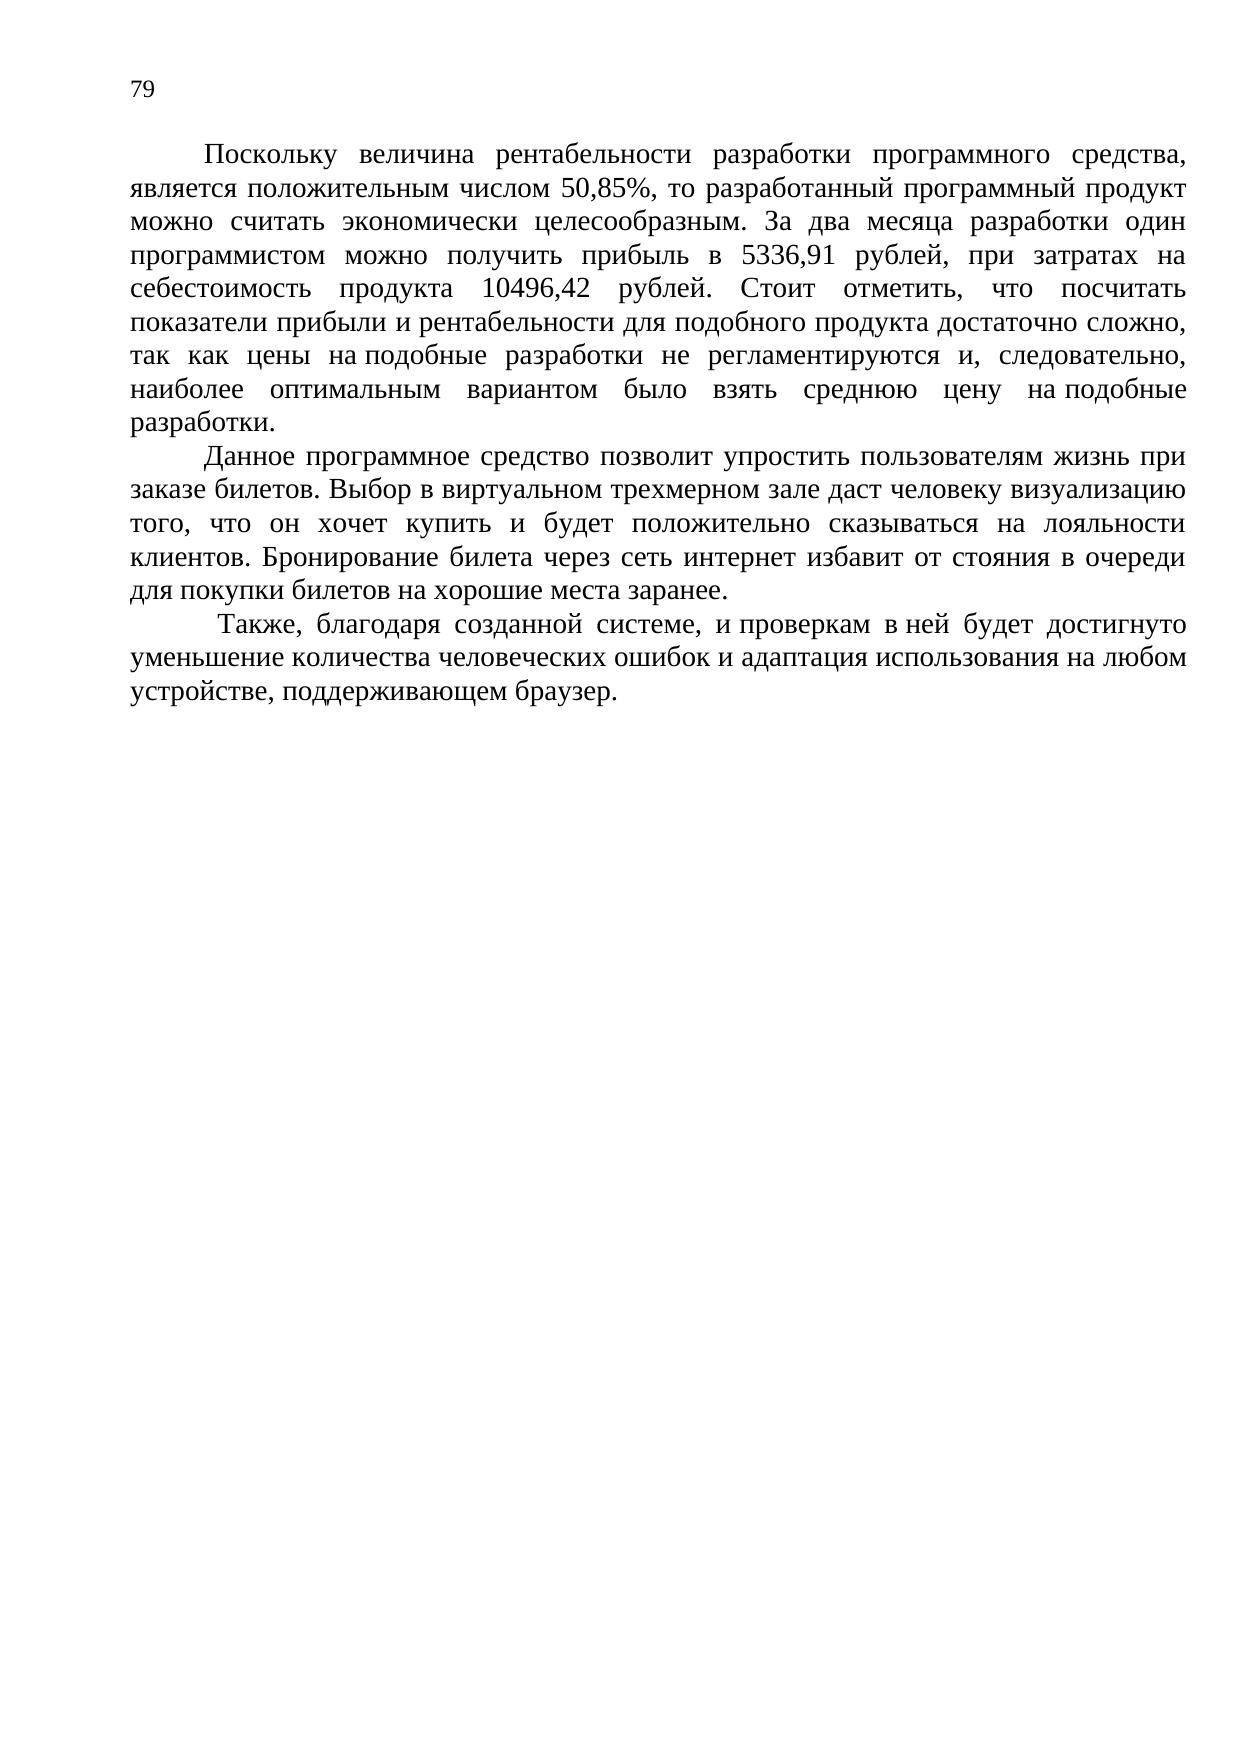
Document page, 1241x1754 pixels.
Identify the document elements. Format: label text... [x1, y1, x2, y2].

text Данное программное средство позволит упростить пользователям жизнь при заказе билетов. Выбор в виртуальном трехмерном зале даст человеку визуализацию того, что он хочет купить и будет положительно сказываться на лояльности клиентов. Бронирование билета через сеть интернет избавит от стояния в очереди для покупки билетов на хорошие места заранее. [130, 438, 1187, 606]
text Также, благодаря созданной системе, и проверкам в ней будет достигнуто уменьшение количества человеческих ошибок и адаптация использования на любом устройстве, поддерживающем браузер. [130, 606, 1187, 706]
text Поскольку величина рентабельности разработки программного средства, является положительным числом 50,85%, то разработанный программный продукт можно считать экономически целесообразным. За два месяца разработки один программистом можно получить прибыль в 5336,91 рублей, при затратах на себестоимость продукта 10496,42 рублей. Стоит отметить, что посчитать показатели прибыли и рентабельности для подобного продукта достаточно сложно, так как цены на подобные разработки не регламентируются и, следовательно, наиболее оптимальным вариантом было взять среднюю цену на подобные разработки. [130, 136, 1187, 438]
